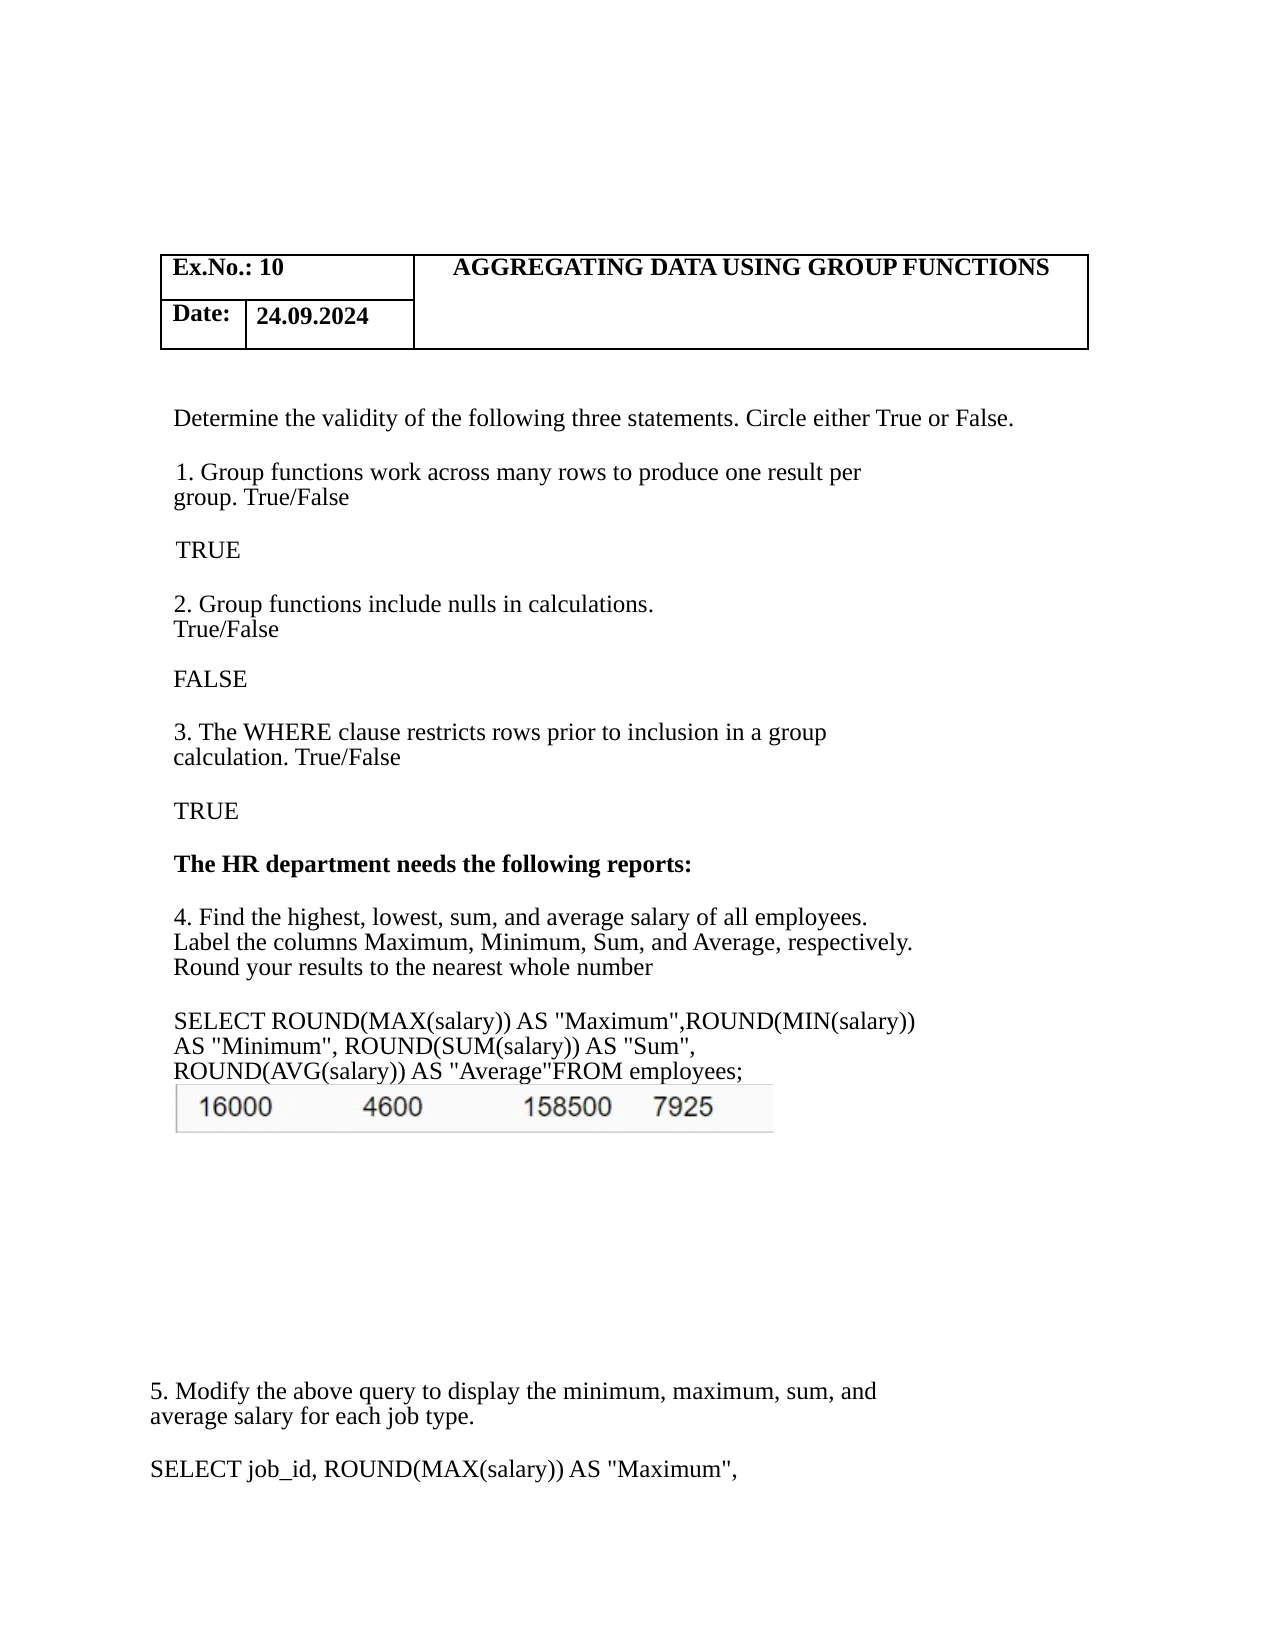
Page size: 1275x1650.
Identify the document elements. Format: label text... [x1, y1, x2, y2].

table_header Ex.No.: 10 [162, 256, 413, 299]
text SELECT ROUND(MAX(salary)) AS "Maximum",ROUND(MIN(salary)) AS "Minimum", ROUND(SUM(salary)) AS "Sum", ROUND(AVG(salary)) AS "Average"FROM employees; [173, 1009, 919, 1084]
text 5. Modify the above query to display the minimum, maximum, sum, and average salary for each job type. [150, 1379, 919, 1429]
text 3. The WHERE clause restricts rows prior to inclusion in a group calculation. True/False [173, 721, 919, 771]
text 1. Group functions work across many rows to produce one result per group. True/False [173, 460, 900, 510]
text TRUE [173, 799, 919, 824]
text True/False [173, 617, 1125, 642]
table_header AGGREGATING DATA USING GROUP FUNCTIONS [415, 256, 1087, 348]
text FALSE [173, 667, 1125, 692]
text 2. Group functions include nulls in calculations. [173, 592, 1125, 617]
text 4. Find the highest, lowest, sum, and average salary of all employees. Label the columns Maximum, Minimum, Sum, and Average, respectively. Round your results to the nearest whole number [173, 906, 919, 981]
text The HR department needs the following reports: [173, 852, 919, 877]
text Determine the validity of the following three statements. Circle either True or False. [173, 407, 1125, 432]
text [150, 1457, 919, 1482]
table_cell 24.09.2024 [247, 301, 413, 348]
text TRUE [173, 538, 900, 563]
table_cell Date: [162, 301, 245, 348]
